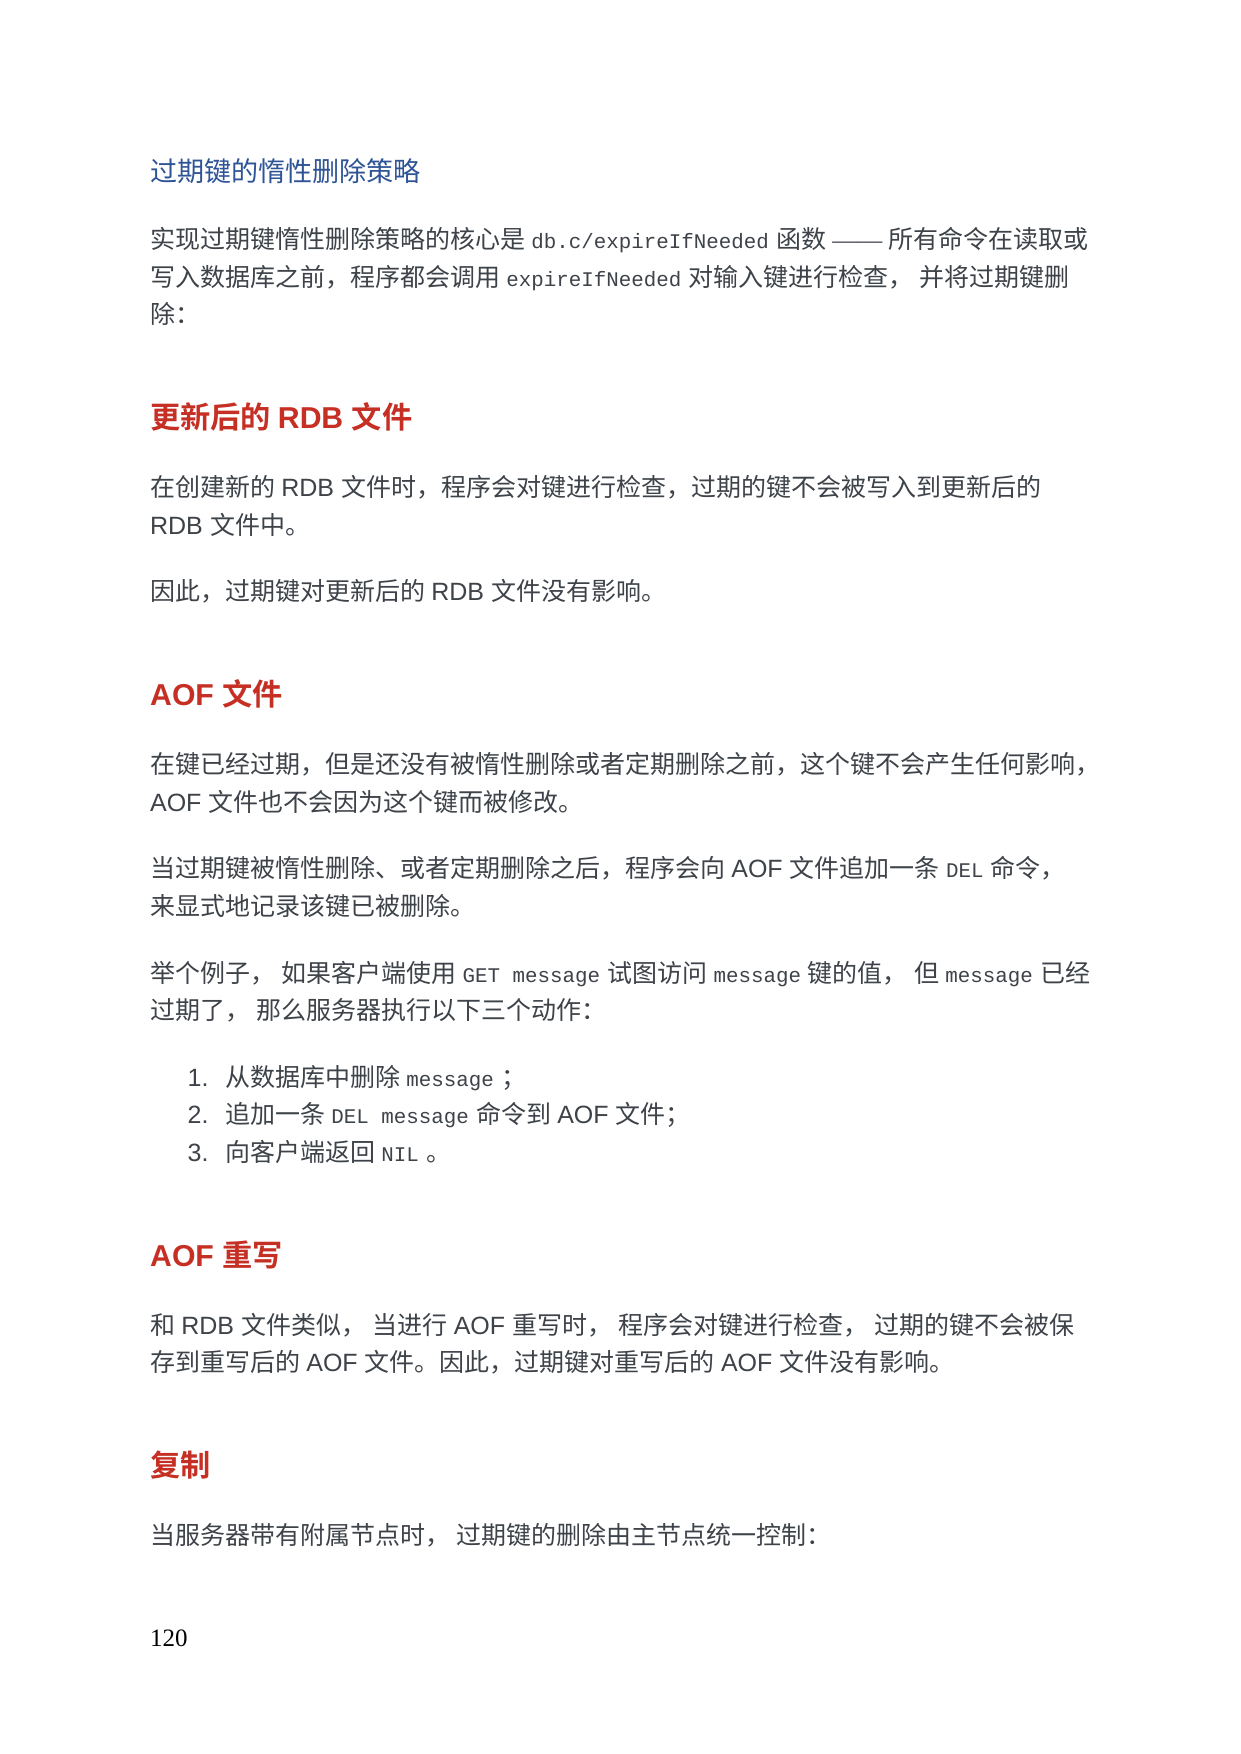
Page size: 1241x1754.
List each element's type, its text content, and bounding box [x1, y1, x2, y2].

list 追加一条 DEL message 命令到 AOF 文件； [187, 1093, 1090, 1131]
subtitle AOF 重写 [150, 1231, 1090, 1275]
text 因此，过期键对更新后的 RDB 文件没有影响。 [150, 571, 1090, 608]
list 从数据库中删除 message ； [187, 1056, 1090, 1093]
text 和 RDB 文件类似， 当进行 AOF 重写时， 程序会对键进行检查， 过期的键不会被保存到重写后的 AOF 文件。因此，过期键对重写后的 AOF 文件没有影响。 [150, 1304, 1090, 1379]
subtitle 更新后的 RDB 文件 [150, 393, 1090, 437]
text 在创建新的 RDB 文件时，程序会对键进行检查，过期的键不会被写入到更新后的 RDB 文件中。 [150, 466, 1090, 541]
text 在键已经过期，但是还没有被惰性删除或者定期删除之前，这个键不会产生任何影响，AOF 文件也不会因为这个键而被修改。 [150, 743, 1090, 818]
list 向客户端返回 NIL 。 [187, 1131, 1090, 1168]
subtitle 复制 [150, 1441, 1090, 1485]
subtitle AOF 文件 [150, 671, 1090, 714]
text 实现过期键惰性删除策略的核心是 db.c/expireIfNeeded 函数 —— 所有命令在读取或写入数据库之前，程序都会调用 expireIfNeeded 对输入键进行检查， 并将过期键删除： [150, 218, 1090, 331]
subtitle 过期键的惰性删除策略 [150, 150, 1090, 189]
text 当过期键被惰性删除、或者定期删除之后，程序会向 AOF 文件追加一条 DEL 命令，来显式地记录该键已被删除。 [150, 848, 1090, 923]
text 当服务器带有附属节点时， 过期键的删除由主节点统一控制： [150, 1514, 1090, 1552]
text 举个例子， 如果客户端使用 GET message 试图访问 message 键的值， 但 message 已经过期了， 那么服务器执行以下三个动作： [150, 952, 1090, 1027]
